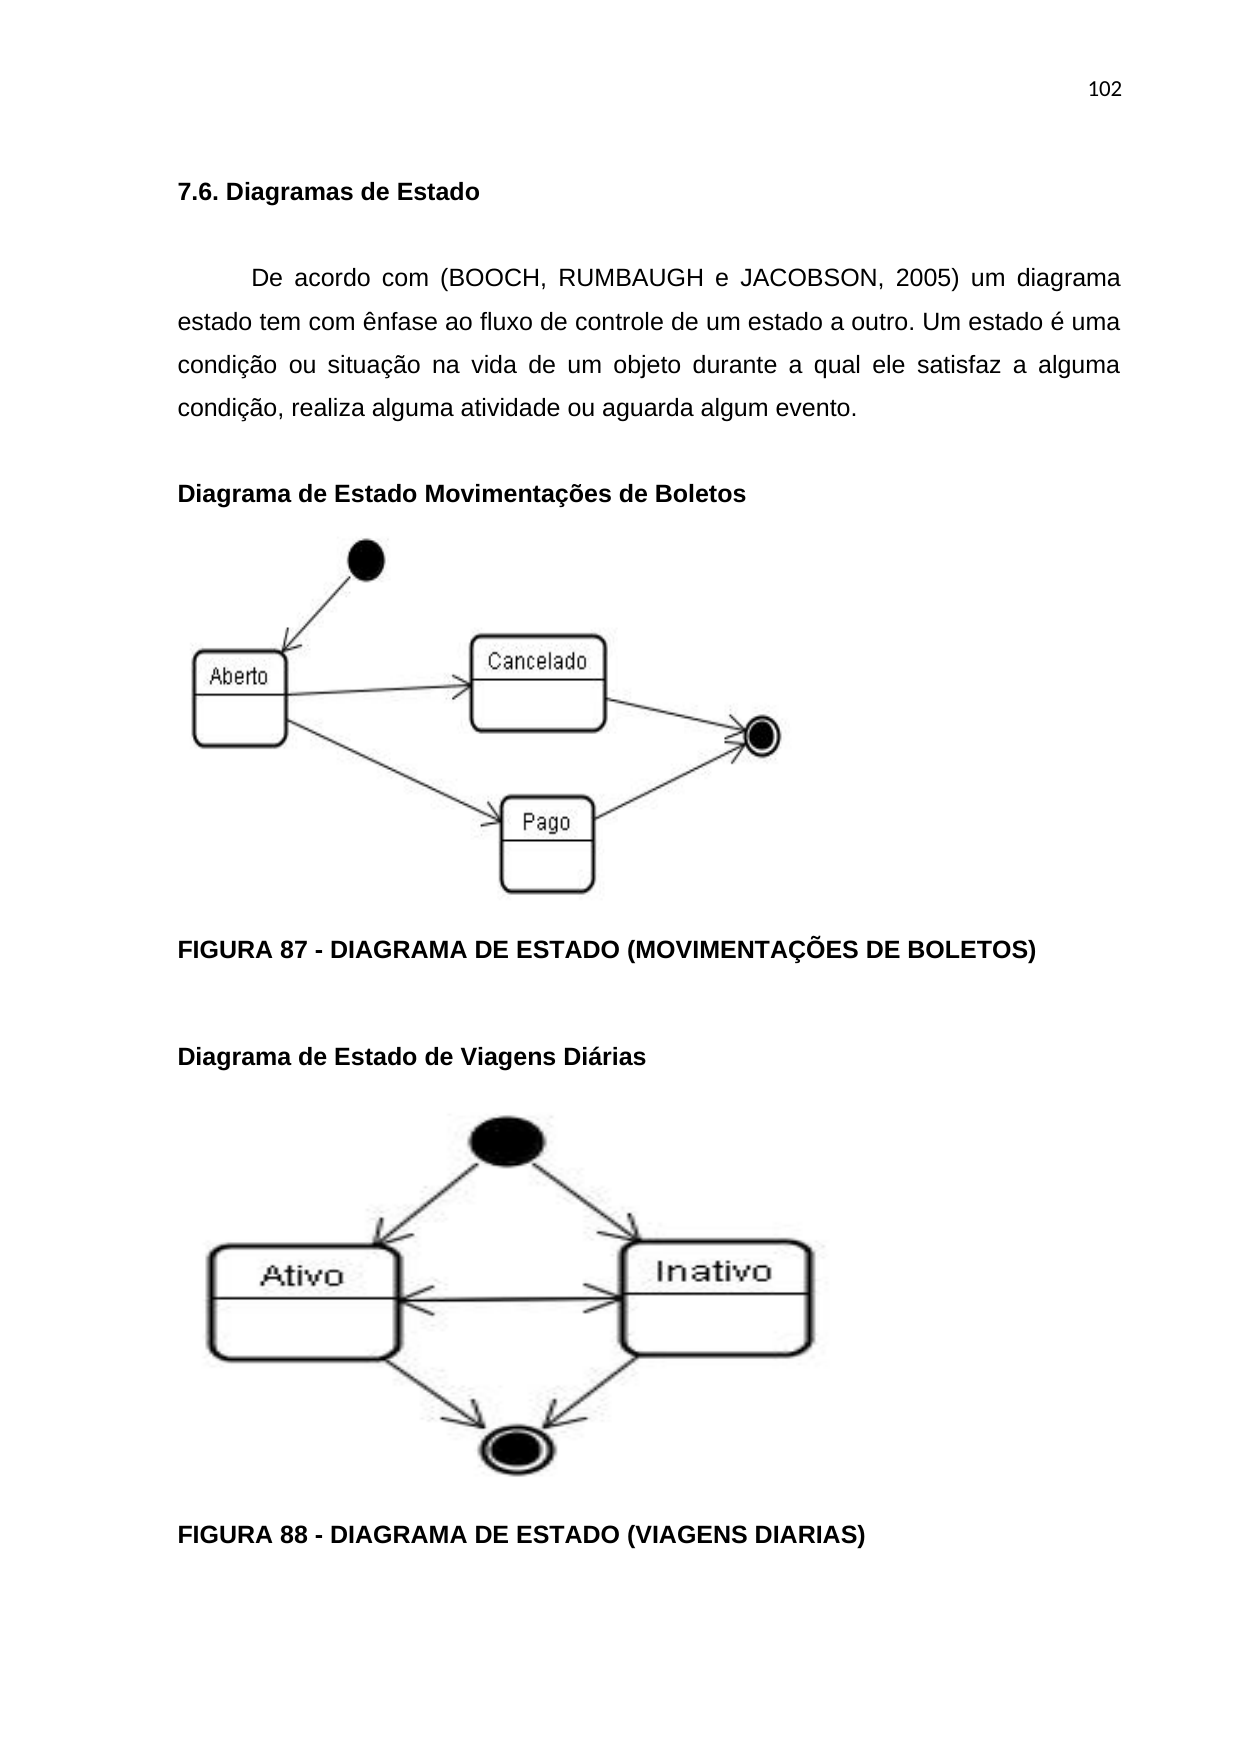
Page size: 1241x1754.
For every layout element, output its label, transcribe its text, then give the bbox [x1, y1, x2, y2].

picture [177, 1096, 843, 1495]
text 7.6. Diagramas de Estado [177, 177, 1122, 206]
text Diagrama de Estado Movimentações de Boletos [177, 479, 1122, 508]
text Diagrama de Estado de Viagens Diárias [177, 1042, 1122, 1071]
picture [177, 522, 795, 910]
text FIGURA 87 - DIAGRAMA DE ESTADO (MOVIMENTAÇÕES DE BOLETOS) [177, 935, 1122, 963]
text FIGURA 88 - DIAGRAMA DE ESTADO (VIAGENS DIARIAS) [177, 1520, 1122, 1548]
text De acordo com (BOOCH, RUMBAUGH e JACOBSON, 2005) um diagrama estado tem com ênfase ao fluxo de controle de um estado a outro. Um estado é uma condição ou situação na vida de um objeto durante a qual ele satisfaz a alguma condição, realiza alguma atividade ou aguarda algum evento. [177, 263, 1122, 422]
